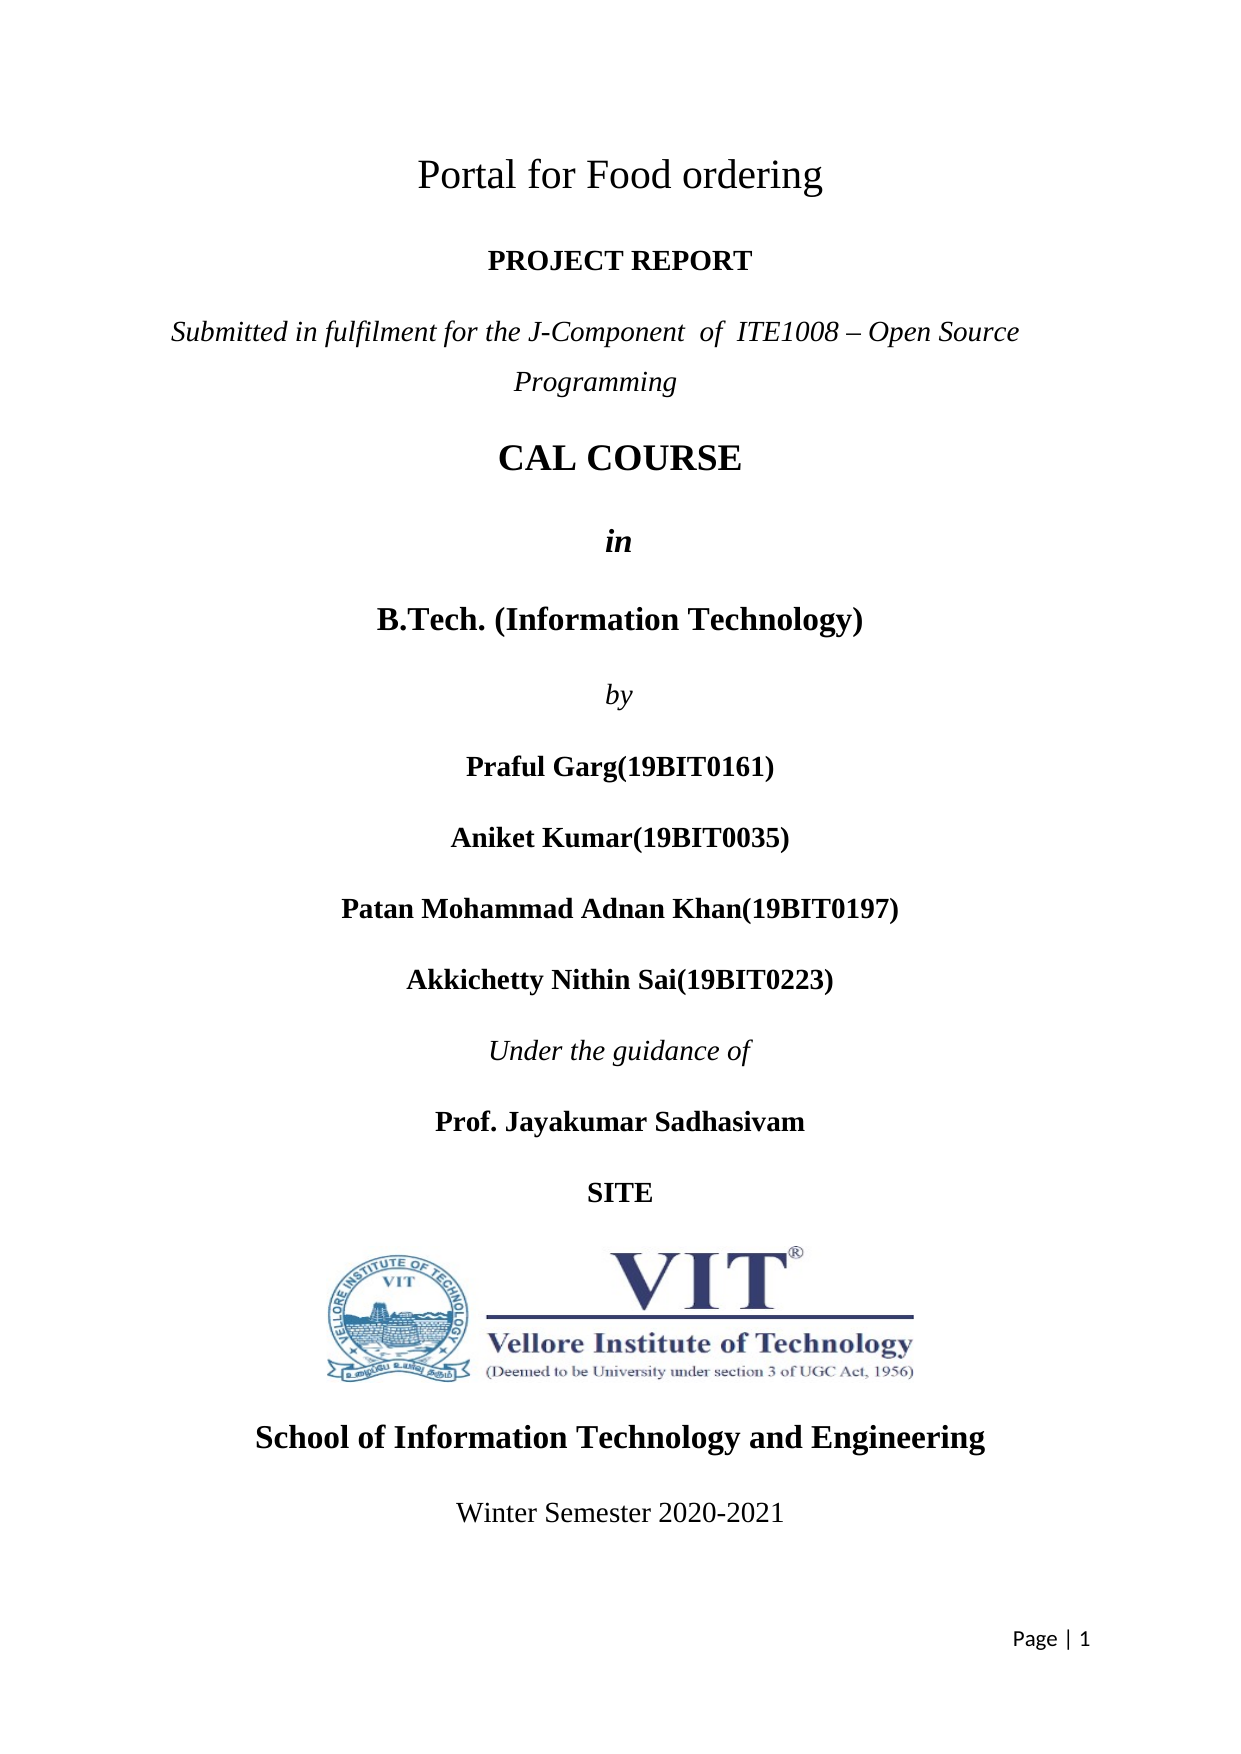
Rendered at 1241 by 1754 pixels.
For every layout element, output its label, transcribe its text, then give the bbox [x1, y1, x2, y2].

text Submitted in fulfilment for the J-Component of ITE1008 – Open Source Programming [103, 314, 1090, 398]
text Patan Mohammad Adnan Khan(19BIT0197) [150, 891, 1090, 924]
text CAL Course [150, 435, 1090, 478]
text Aniket Kumar(19BIT0035) [150, 820, 1090, 853]
text SITE [150, 1176, 1090, 1209]
text School of Information Technology and Engineering [150, 1417, 1090, 1455]
text Portal for Food ordering [150, 150, 1090, 198]
text Akkichetty Nithin Sai(19BIT0223) [150, 962, 1090, 996]
picture [326, 1246, 914, 1383]
text by [150, 677, 1090, 711]
text Project Report [150, 243, 1090, 276]
text B.Tech. (Information Technology) [150, 599, 1090, 637]
text Praful Garg(19BIT0161) [150, 749, 1090, 782]
text Winter Semester 2020-2021 [150, 1495, 1090, 1529]
text in [150, 521, 1090, 559]
text Under the guidance of [150, 1033, 1090, 1067]
text Prof. Jayakumar Sadhasivam [150, 1104, 1090, 1138]
